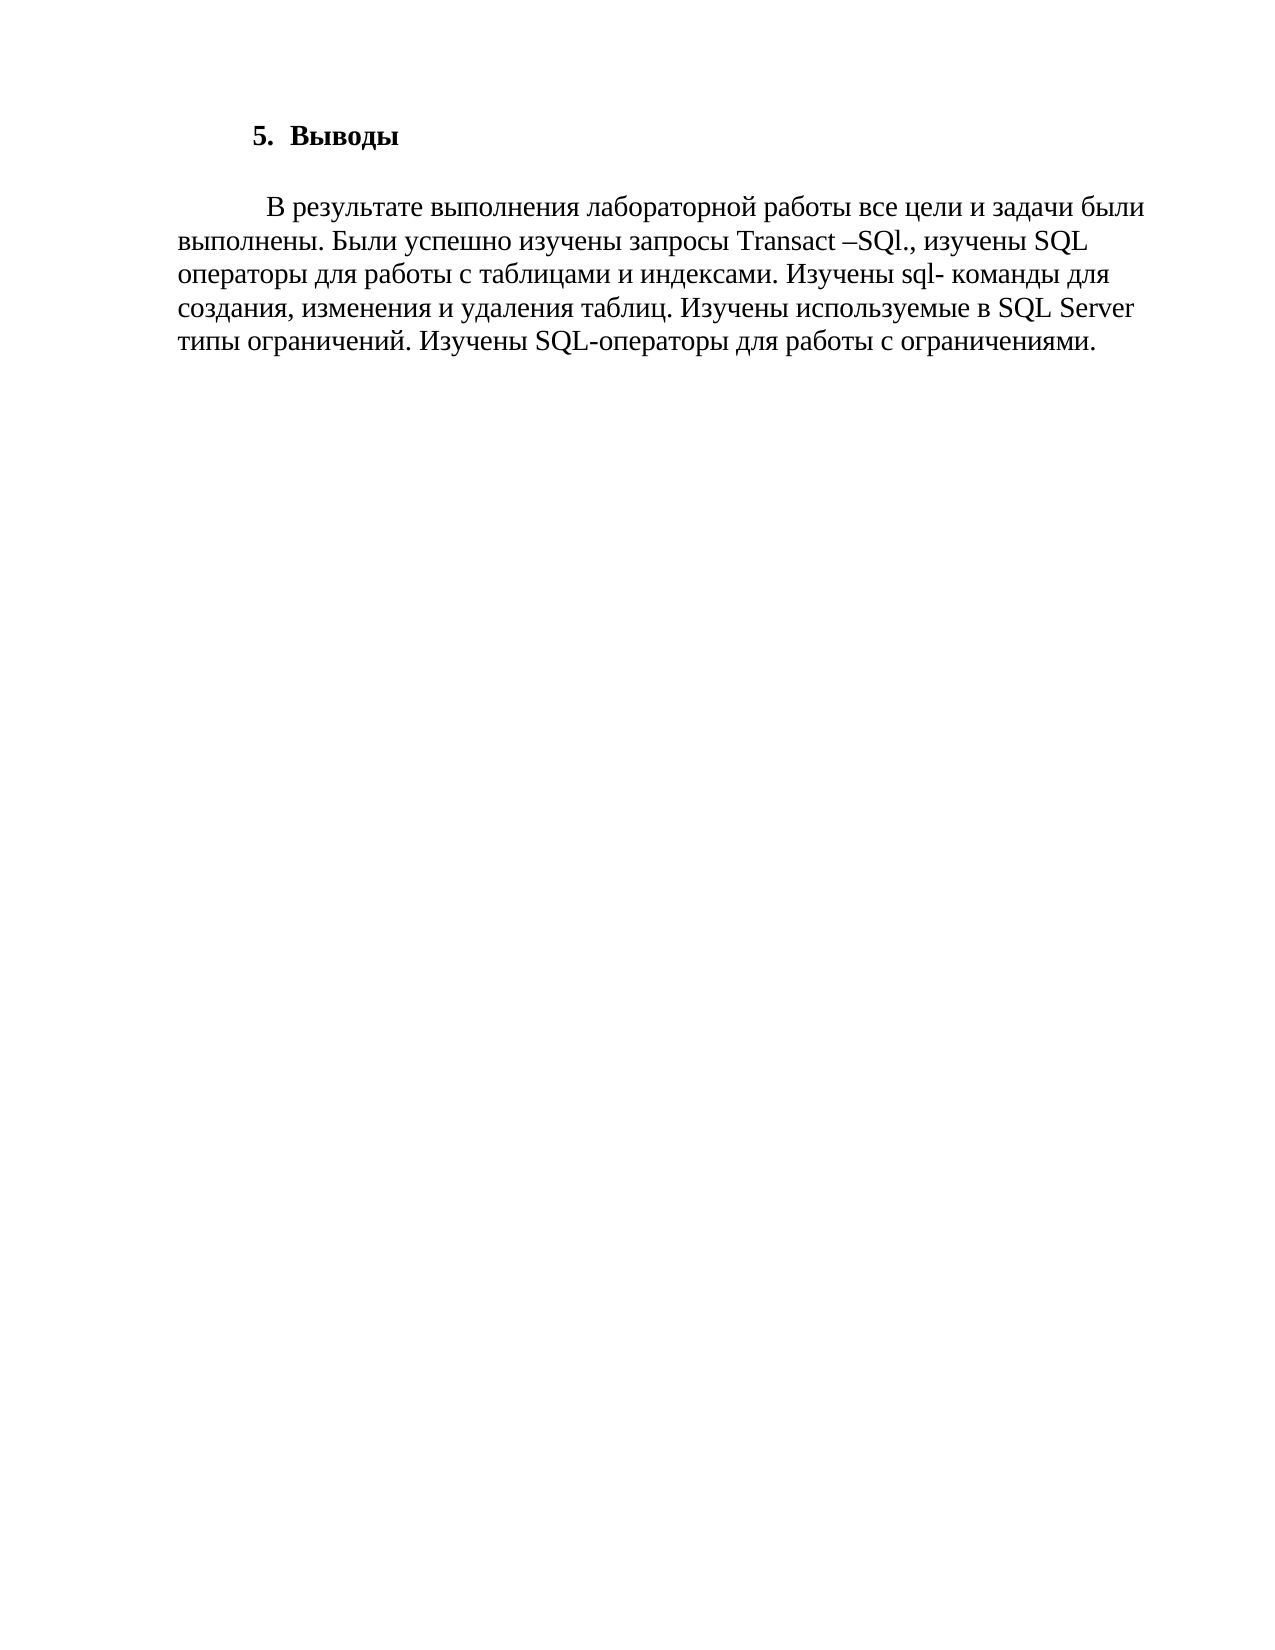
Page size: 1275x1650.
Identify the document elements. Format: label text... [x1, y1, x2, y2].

list Выводы [252, 118, 1152, 152]
text В результате выполнения лабораторной работы все цели и задачи были выполнены. Были успешно изучены запросы Transact –SQl., изучены SQL операторы для работы с таблицами и индексами. Изучены sql- команды для создания, изменения и удаления таблиц. Изучены используемые в SQL Server типы ограничений. Изучены SQL-операторы для работы с ограничениями. [177, 189, 1152, 357]
